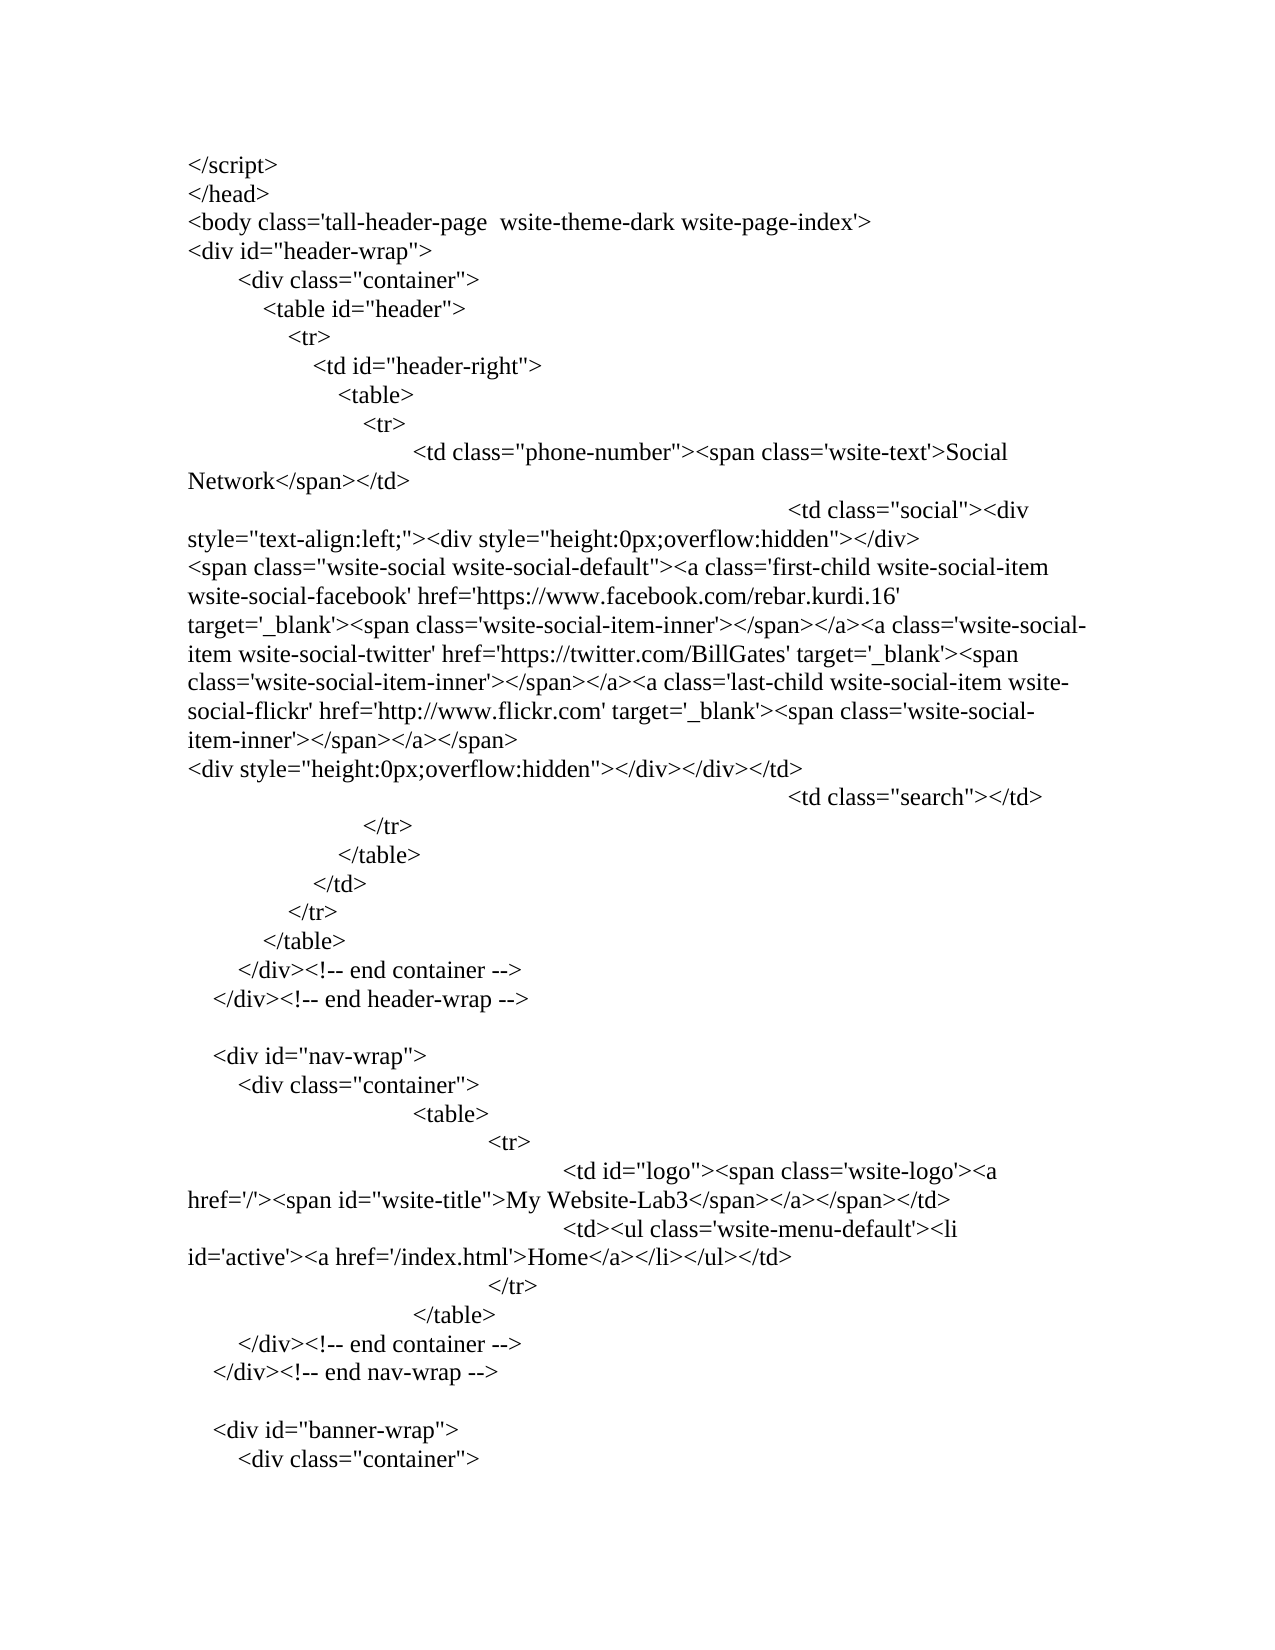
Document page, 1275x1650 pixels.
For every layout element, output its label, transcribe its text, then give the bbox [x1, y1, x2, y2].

text </table> [187, 840, 1087, 869]
text <td class="social"><div style="text-align:left;"><div style="height:0px;overflow:hidden"></div> [187, 495, 1087, 552]
text <td class="search"></td> [187, 782, 1087, 811]
text <div class="container"> [187, 1070, 1087, 1099]
text <td class="phone-number"><span class='wsite-text'>Social Network</span></td> [187, 437, 1087, 495]
text <tr> [187, 409, 1087, 437]
text <table> [187, 1099, 1087, 1127]
text </table> [187, 926, 1087, 955]
text <tr> [187, 1127, 1087, 1156]
text <span class="wsite-social wsite-social-default"><a class='first-child wsite-social-item wsite-social-facebook' href='https://www.facebook.com/rebar.kurdi.16' target='_blank'><span class='wsite-social-item-inner'></span></a><a class='wsite-social-item wsite-social-twitter' href='https://twitter.com/BillGates' target='_blank'><span class='wsite-social-item-inner'></span></a><a class='last-child wsite-social-item wsite-social-flickr' href='http://www.flickr.com' target='_blank'><span class='wsite-social-item-inner'></span></a></span> [187, 552, 1087, 754]
text </head> [187, 179, 1087, 207]
text <tr> [187, 322, 1087, 351]
text <body class='tall-header-page wsite-theme-dark wsite-page-index'> [187, 207, 1087, 236]
text </tr> [187, 811, 1087, 840]
text <div class="container"> [187, 265, 1087, 294]
text <div id="nav-wrap"> [187, 1041, 1087, 1070]
text </tr> [187, 897, 1087, 926]
text </tr> [187, 1271, 1087, 1300]
text </script> [187, 150, 1087, 179]
text <div id="header-wrap"> [187, 236, 1087, 265]
text </table> [187, 1300, 1087, 1329]
text </div><!-- end nav-wrap --> [187, 1357, 1087, 1386]
text <td id="logo"><span class='wsite-logo'><a href='/'><span id="wsite-title">My Website-Lab3</span></a></span></td> [187, 1156, 1087, 1214]
text <div class="container"> [187, 1444, 1087, 1472]
text </div><!-- end container --> [187, 955, 1087, 984]
text </div><!-- end container --> [187, 1329, 1087, 1357]
text <td id="header-right"> [187, 351, 1087, 380]
text <div id="banner-wrap"> [187, 1415, 1087, 1444]
text <table id="header"> [187, 294, 1087, 322]
text <td><ul class='wsite-menu-default'><li id='active'><a href='/index.html'>Home</a></li></ul></td> [187, 1214, 1087, 1271]
text </td> [187, 869, 1087, 897]
text <div style="height:0px;overflow:hidden"></div></div></td> [187, 754, 1087, 782]
text </div><!-- end header-wrap --> [187, 984, 1087, 1012]
text <table> [187, 380, 1087, 409]
